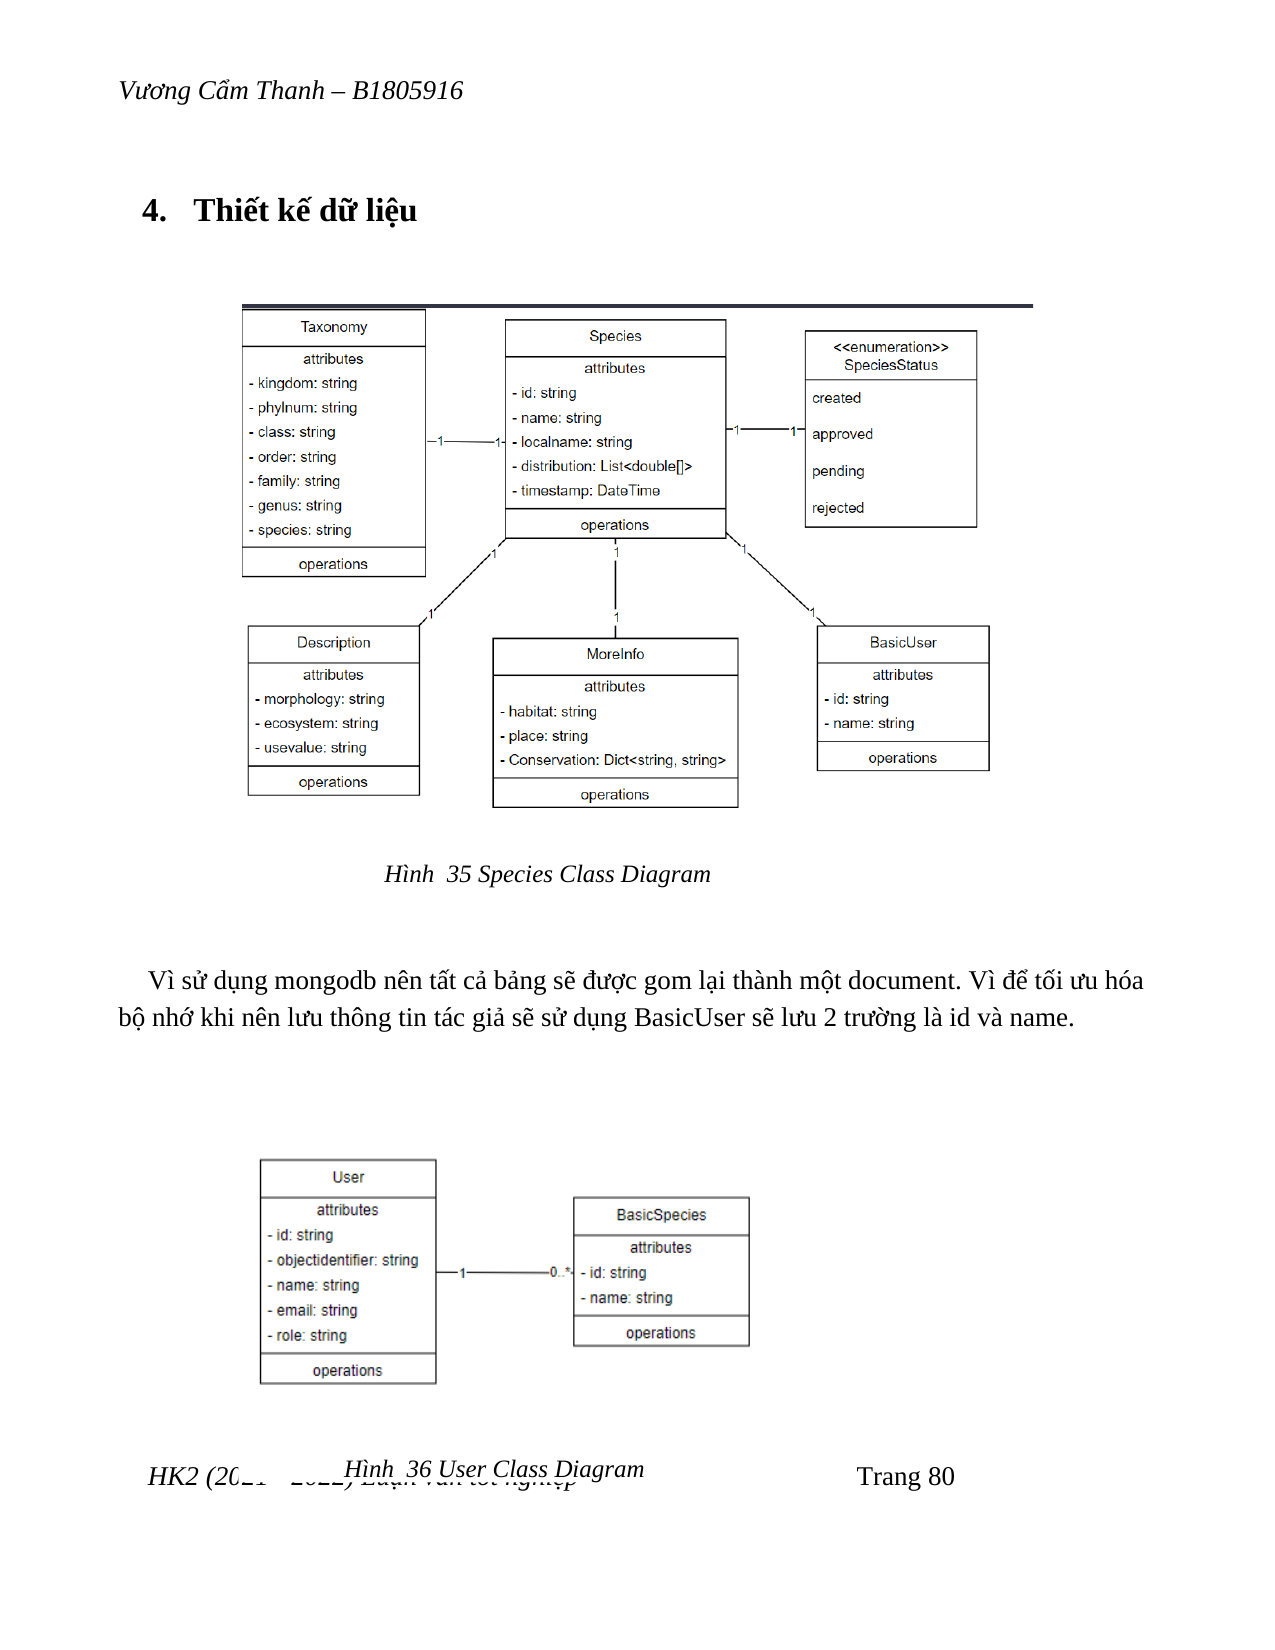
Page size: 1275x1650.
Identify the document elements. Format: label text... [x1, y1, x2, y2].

text Vì sử dụng mongodb nên tất cả bảng sẽ được gom lại thành một document. Vì để tối ưu hóa bộ nhớ khi nên lưu thông tin tác giả sẽ sử dụng BasicUser sẽ lưu 2 trường là id và name. [118, 964, 1157, 1032]
picture [242, 304, 1034, 843]
picture [251, 1135, 765, 1420]
subtitle Thiết kế dữ liệu [142, 190, 1157, 228]
